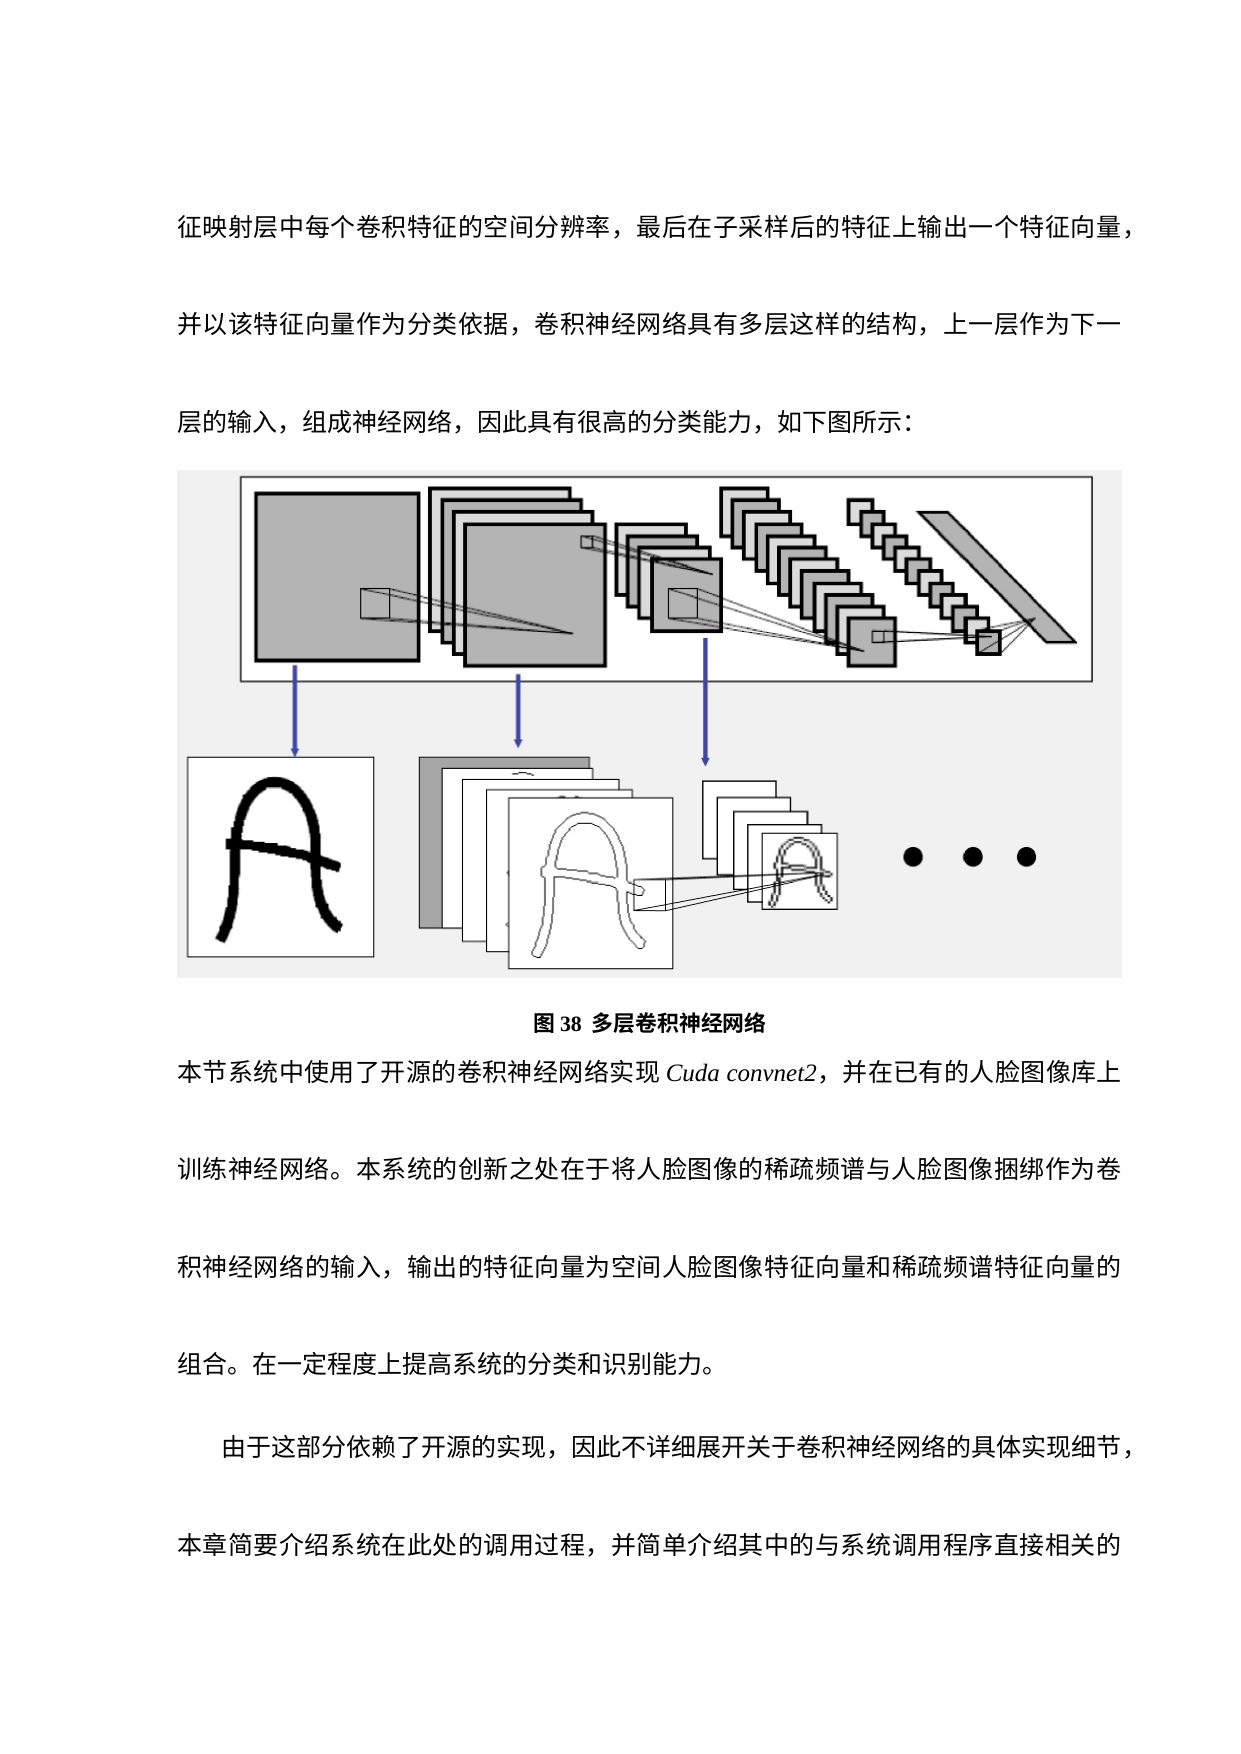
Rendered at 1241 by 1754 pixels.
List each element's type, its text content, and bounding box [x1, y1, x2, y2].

text 本节系统中使用了开源的卷积神经网络实现Cuda convnet2，并在已有的人脸图像库上训练神经网络。本系统的创新之处在于将人脸图像的稀疏频谱与人脸图像捆绑作为卷积神经网络的输入，输出的特征向量为空间人脸图像特征向量和稀疏频谱特征向量的组合。在一定程度上提高系统的分类和识别能力。 [177, 1038, 1122, 1395]
picture [177, 470, 1122, 978]
text 图 38 多层卷积神经网络 [177, 1005, 1122, 1038]
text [177, 1413, 1122, 1576]
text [177, 193, 1122, 453]
